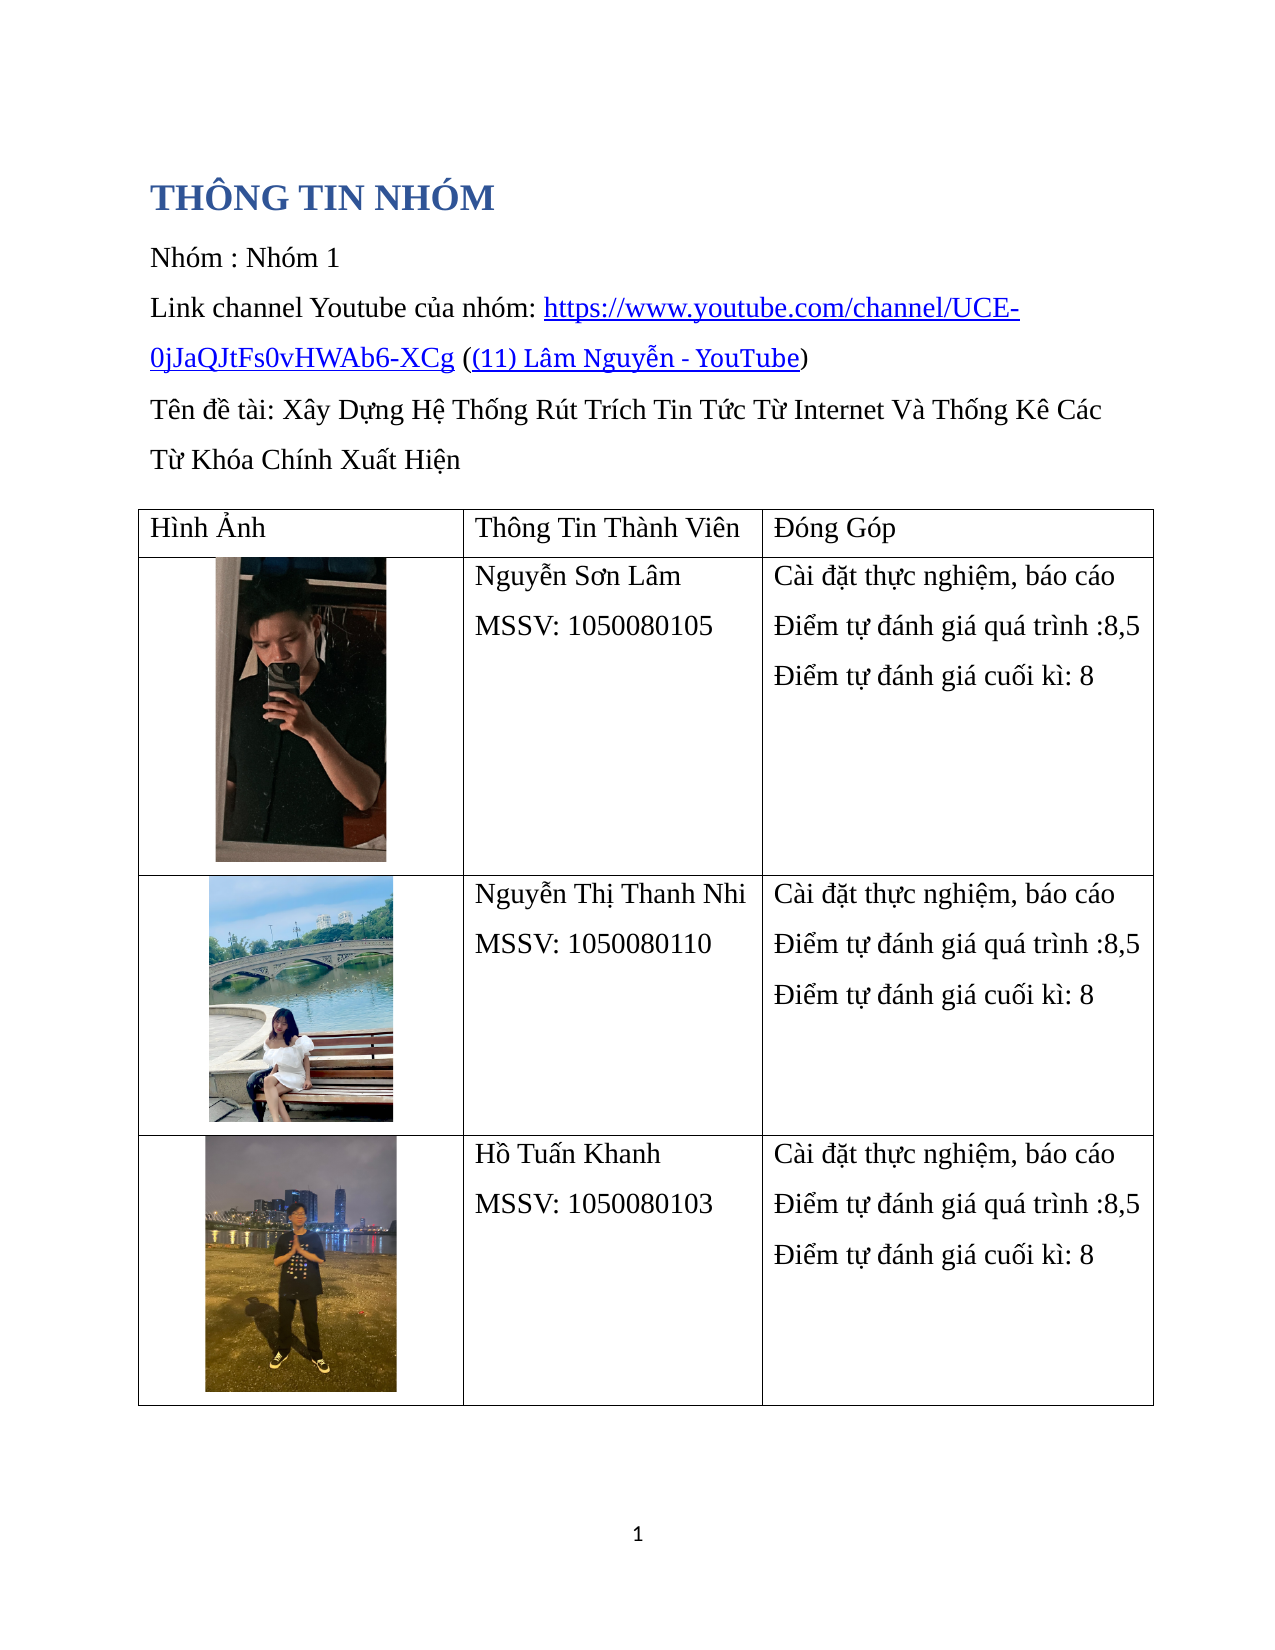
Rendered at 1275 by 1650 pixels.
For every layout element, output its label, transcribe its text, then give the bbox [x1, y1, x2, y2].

table_cell [139, 558, 463, 875]
table_cell Cài đặt thực nghiệm, báo cáo Điểm tự đánh giá quá trình :8,5 Điểm tự đánh giá cuối kì: 8 [763, 558, 1153, 875]
table_cell Nguyễn Thị Thanh Nhi MSSV: 1050080110 [464, 876, 762, 1135]
table_cell [139, 1136, 463, 1404]
picture [205, 1136, 397, 1392]
subtitle THÔNG TIN NHÓM [150, 175, 1125, 218]
table_cell Nguyễn Sơn Lâm MSSV: 1050080105 [464, 558, 762, 875]
table_cell [139, 876, 463, 1135]
picture [209, 876, 394, 1122]
table_cell Cài đặt thực nghiệm, báo cáo Điểm tự đánh giá quá trình :8,5 Điểm tự đánh giá cuối kì: 8 [763, 1136, 1153, 1404]
table_header Hình Ảnh [139, 510, 463, 557]
table_header Thông Tin Thành Viên [464, 510, 762, 557]
text Nhóm : Nhóm 1 Link channel Youtube của nhóm: https://www.youtube.com/channel/UCE-0jJaQJtFs0vHWAb6-XCg ((11) Lâm Nguyễn - YouTube) Tên đề tài: Xây Dựng Hệ Thống Rút Trích Tin Tức Từ Internet Và Thống Kê Các Từ Khóa Chính Xuất Hiện [150, 240, 1125, 476]
table_cell Cài đặt thực nghiệm, báo cáo Điểm tự đánh giá quá trình :8,5 Điểm tự đánh giá cuối kì: 8 [763, 876, 1153, 1135]
table_cell Hồ Tuấn Khanh MSSV: 1050080103 [464, 1136, 762, 1404]
table_header Đóng Góp [763, 510, 1153, 557]
picture [215, 557, 387, 862]
